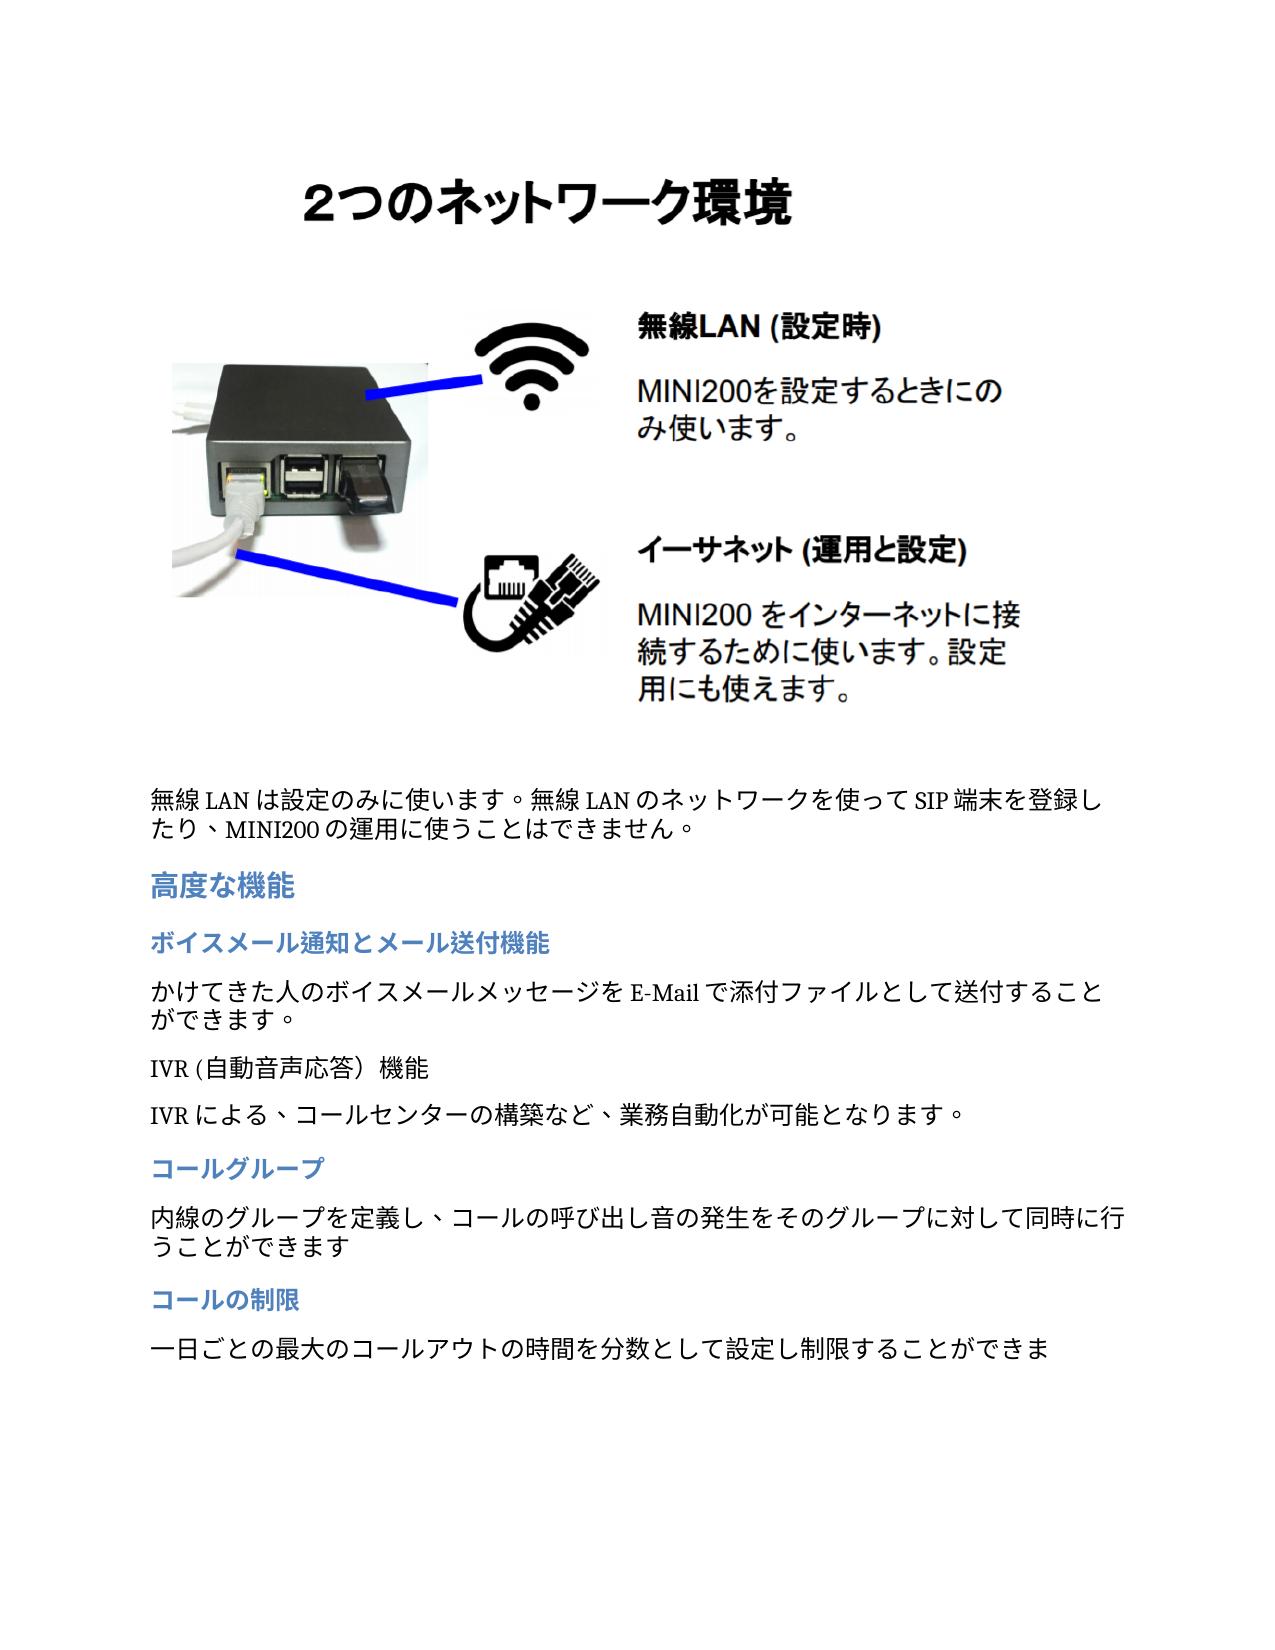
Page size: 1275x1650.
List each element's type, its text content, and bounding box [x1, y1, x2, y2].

subtitle コールの制限 [150, 1283, 1125, 1317]
subtitle コールグループ [150, 1152, 1125, 1186]
picture [168, 150, 1044, 769]
text かけてきた人のボイスメールメッセージをE-Mailで添付ファイルとして送付することができます。 [150, 978, 1125, 1036]
subtitle ボイスメール通知とメール送付機能 [150, 926, 1125, 960]
text 内線のグループを定義し、コールの呼び出し音の発生をそのグループに対して同時に行うことができます [150, 1205, 1125, 1262]
text IVR による、コールセンターの構築など、業務自動化が可能となります。 [150, 1102, 1125, 1131]
text 無線LAN は設定のみに使います。無線LANのネットワークを使ってSIP端末を登録したり、MINI200の運用に使うことはできません。 [150, 787, 1125, 844]
text 一日ごとの最大のコールアウトの時間を分数として設定し制限することができま [150, 1336, 1125, 1364]
subtitle 高度な機能 [150, 865, 1125, 905]
text IVR (自動音声応答）機能 [150, 1055, 1125, 1083]
